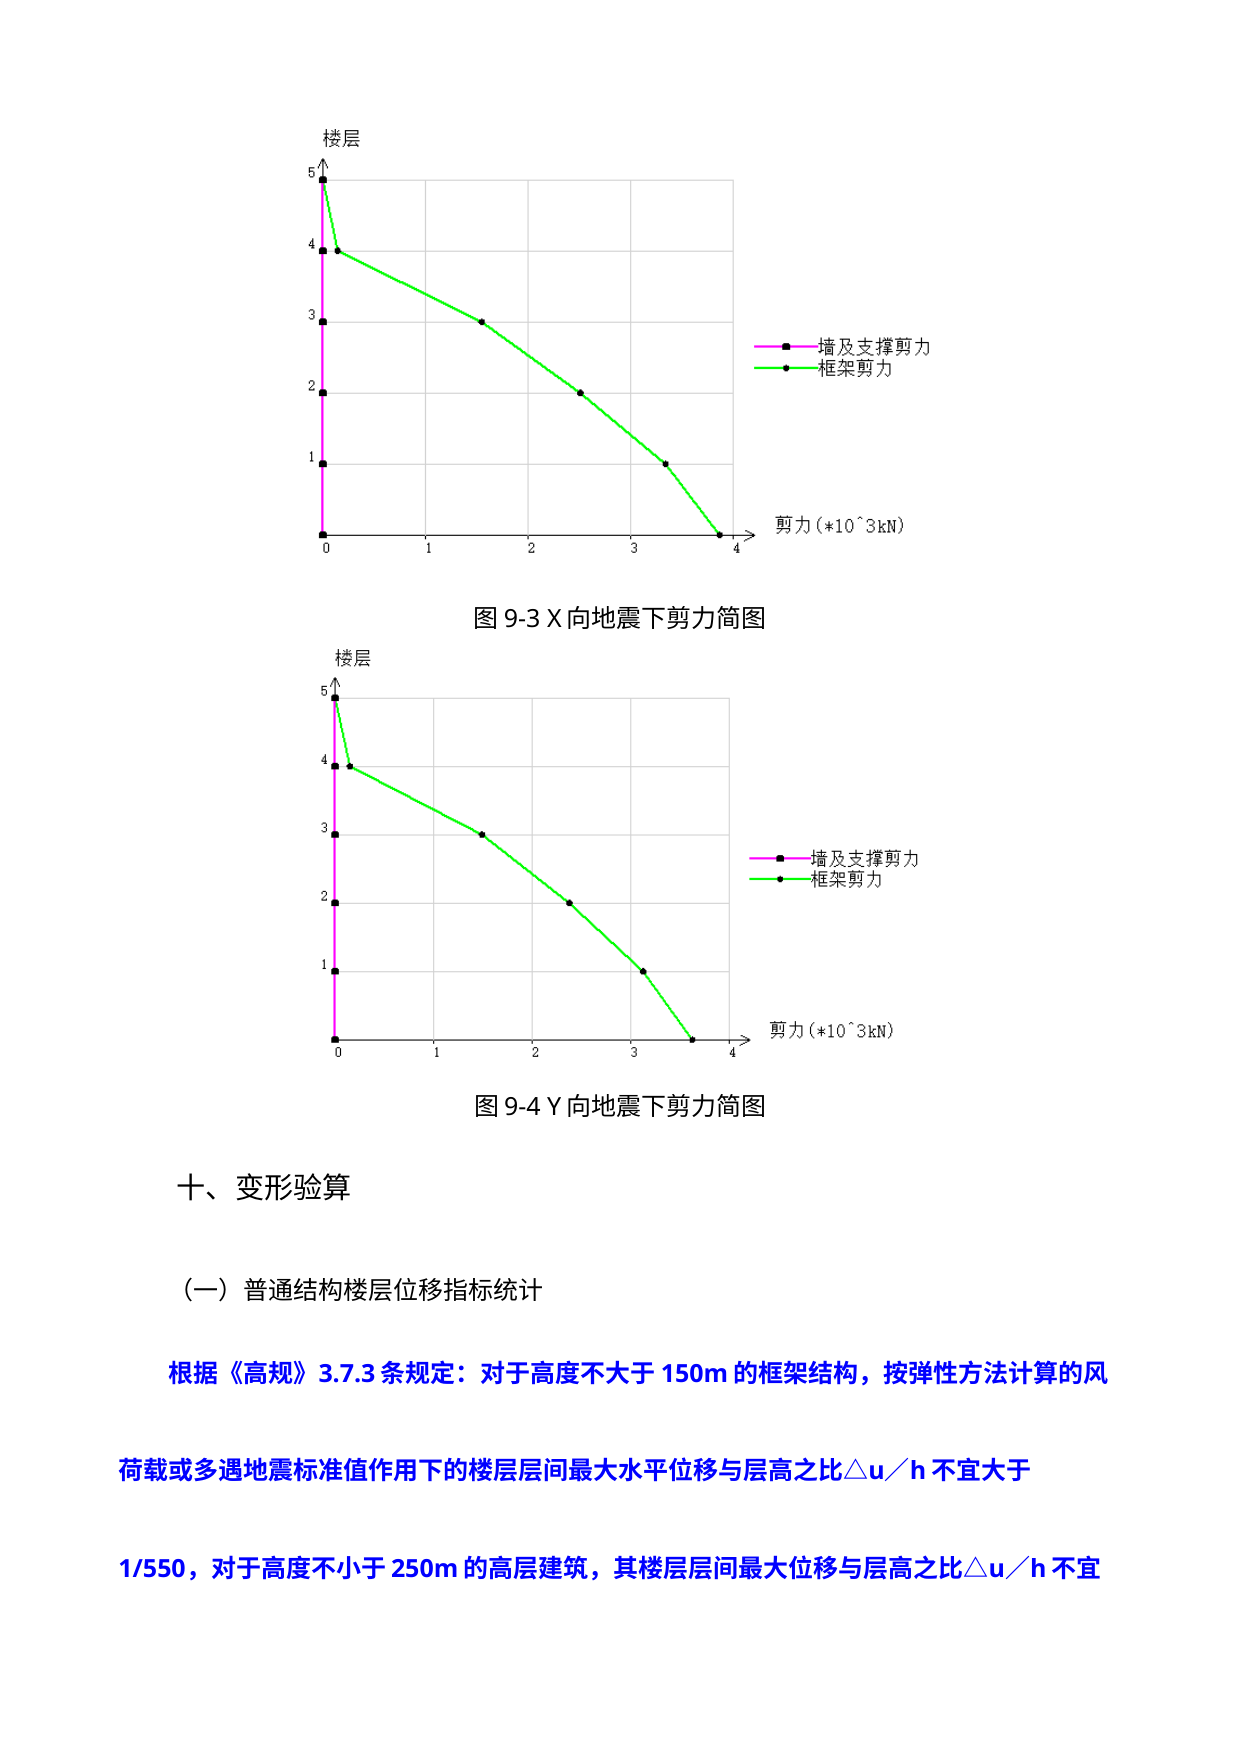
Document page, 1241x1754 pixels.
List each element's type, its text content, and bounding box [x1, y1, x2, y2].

picture [314, 649, 927, 1058]
text 图9-4 Y向地震下剪力简图 [118, 1072, 1122, 1137]
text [118, 1339, 1122, 1599]
picture [301, 129, 939, 554]
text 图9-3 X向地震下剪力简图 [118, 584, 1122, 649]
subtitle 十、变形验算 [118, 1153, 1122, 1218]
text （一）普通结构楼层位移指标统计 [118, 1256, 1122, 1321]
